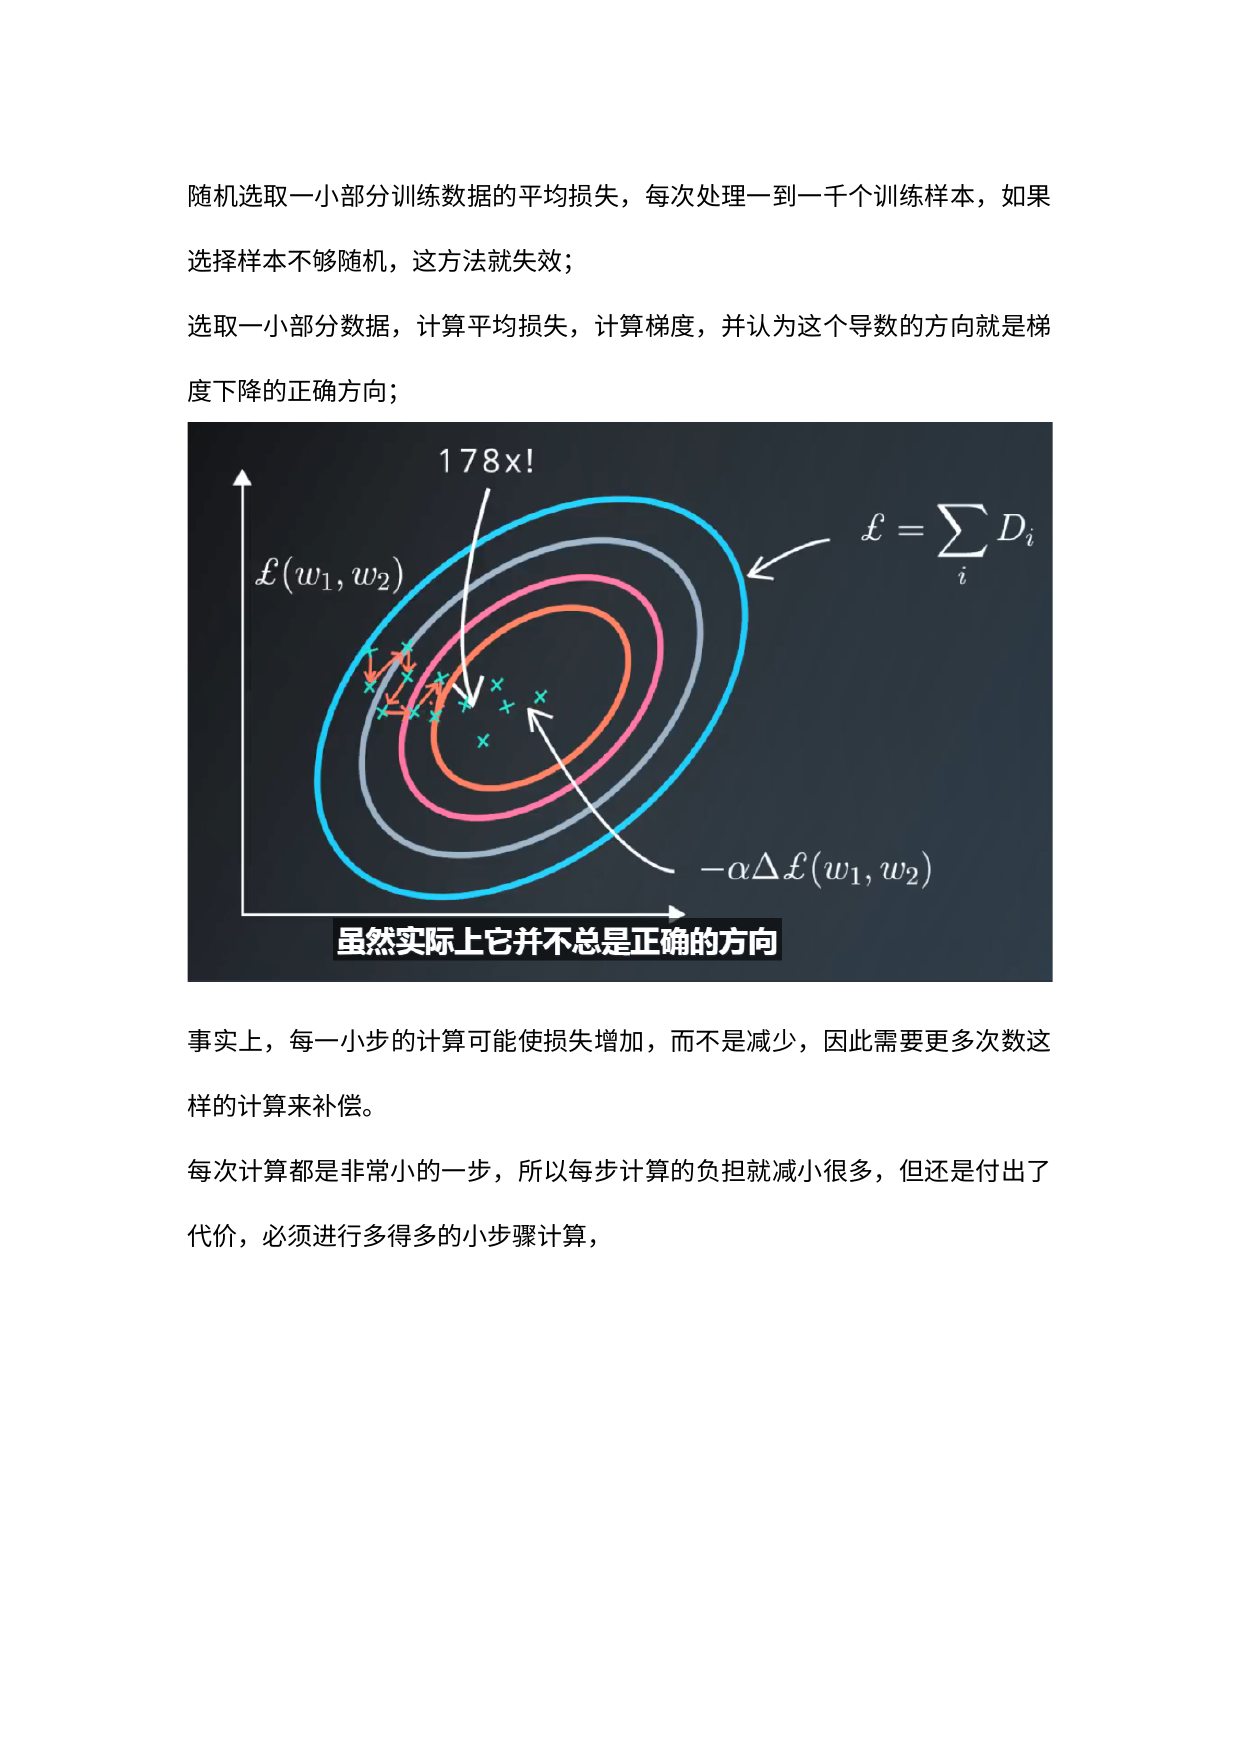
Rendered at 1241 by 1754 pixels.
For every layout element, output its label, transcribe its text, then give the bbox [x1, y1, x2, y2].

text 每次计算都是非常小的一步，所以每步计算的负担就减小很多，但还是付出了代价，必须进行多得多的小步骤计算， [187, 1137, 1053, 1267]
text 随机选取一小部分训练数据的平均损失，每次处理一到一千个训练样本，如果选择样本不够随机，这方法就失效； [187, 162, 1053, 292]
text 事实上，每一小步的计算可能使损失增加，而不是减少，因此需要更多次数这样的计算来补偿。 [187, 1007, 1053, 1137]
text 选取一小部分数据，计算平均损失，计算梯度，并认为这个导数的方向就是梯度下降的正确方向； [187, 292, 1053, 422]
picture [187, 422, 1053, 982]
